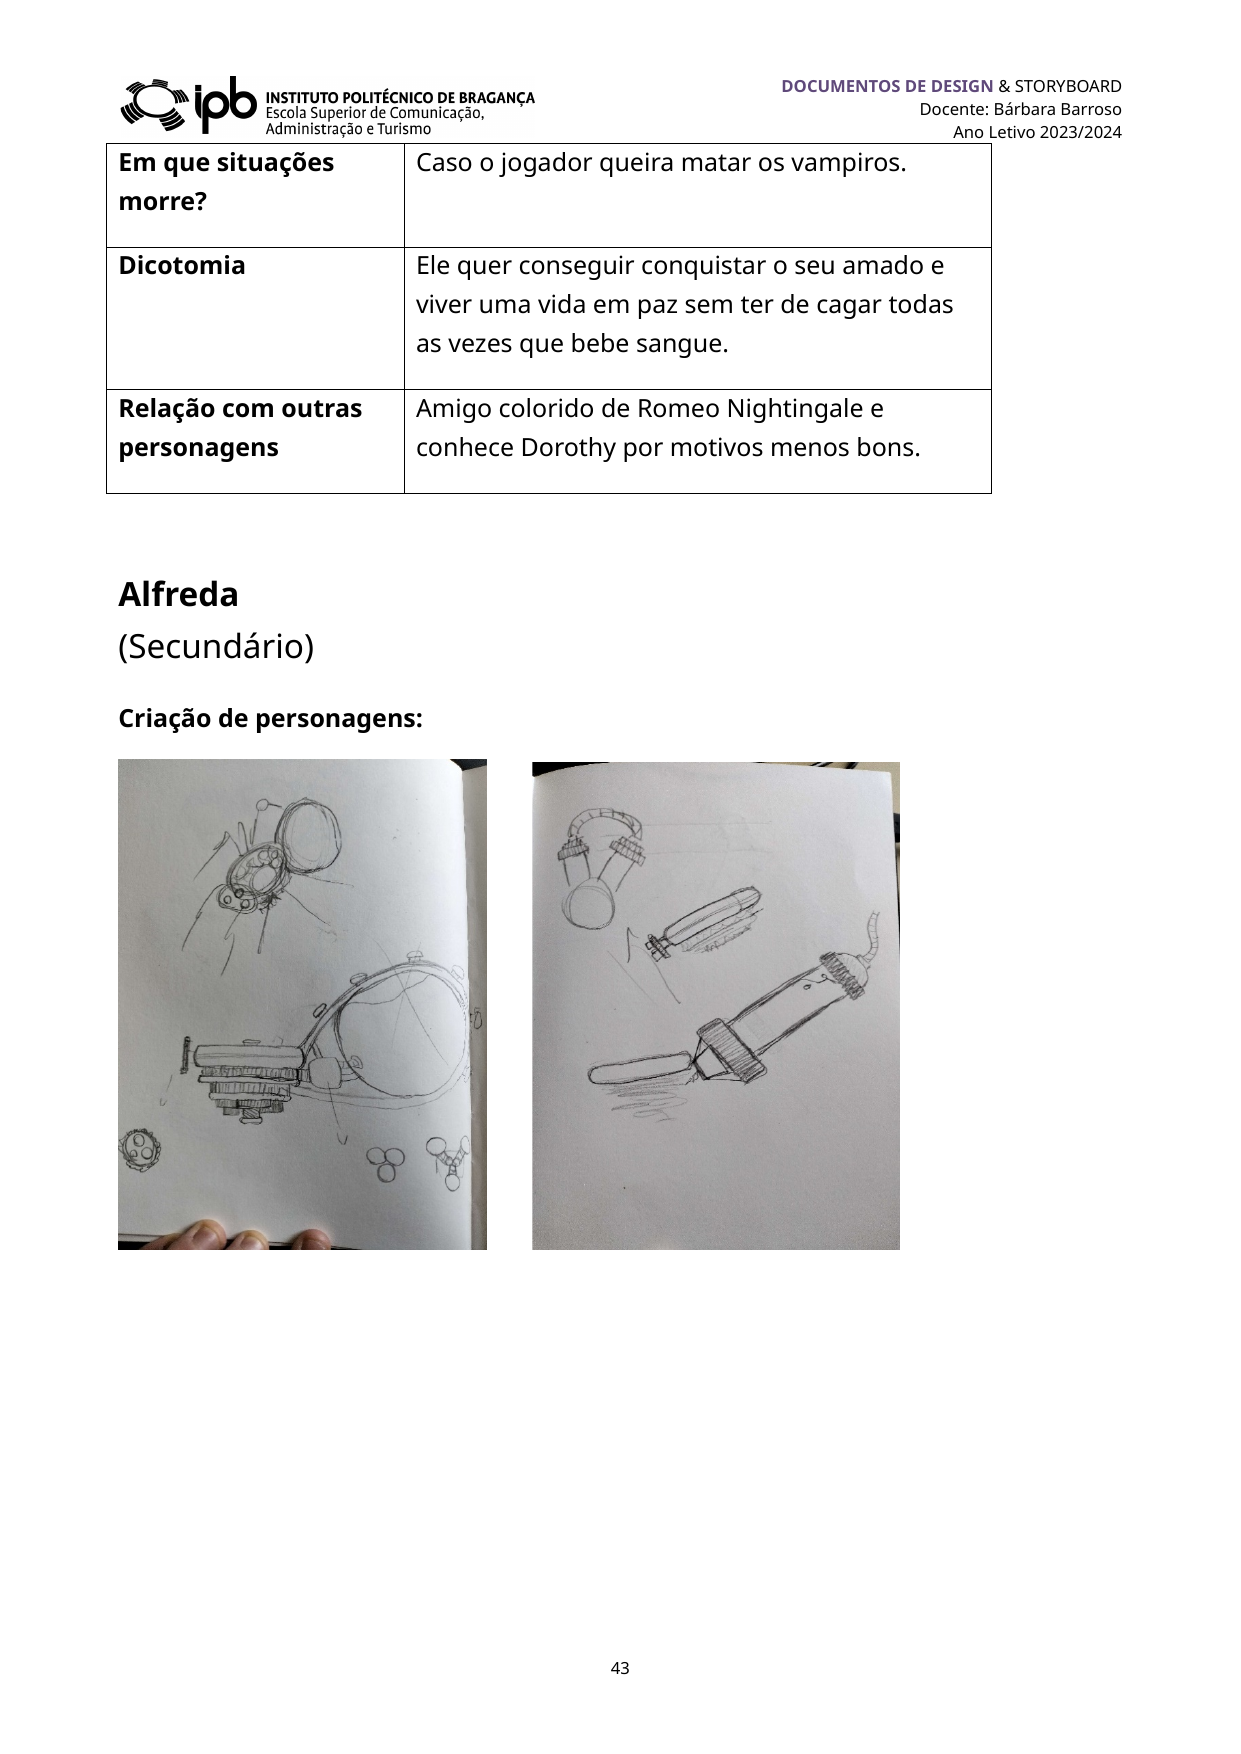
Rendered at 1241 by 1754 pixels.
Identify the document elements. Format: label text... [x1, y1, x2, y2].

table_cell Dicotomia [107, 248, 404, 389]
picture [532, 762, 900, 1250]
table_cell Caso o jogador queira matar os vampiros. [405, 144, 991, 247]
table_cell Em que situações morre? [107, 144, 404, 247]
text Alfreda (Secundário) [118, 571, 1122, 669]
text Criação de personagens: [118, 701, 1122, 734]
table_cell Amigo colorido de Romeo Nightingale e conhece Dorothy por motivos menos bons. [405, 390, 991, 493]
table_cell Relação com outras personagens [107, 390, 404, 493]
table_cell Ele quer conseguir conquistar o seu amado e viver uma vida em paz sem ter de cagar todas as vezes que bebe sangue. [405, 248, 991, 389]
picture [120, 76, 535, 138]
picture [118, 759, 487, 1250]
